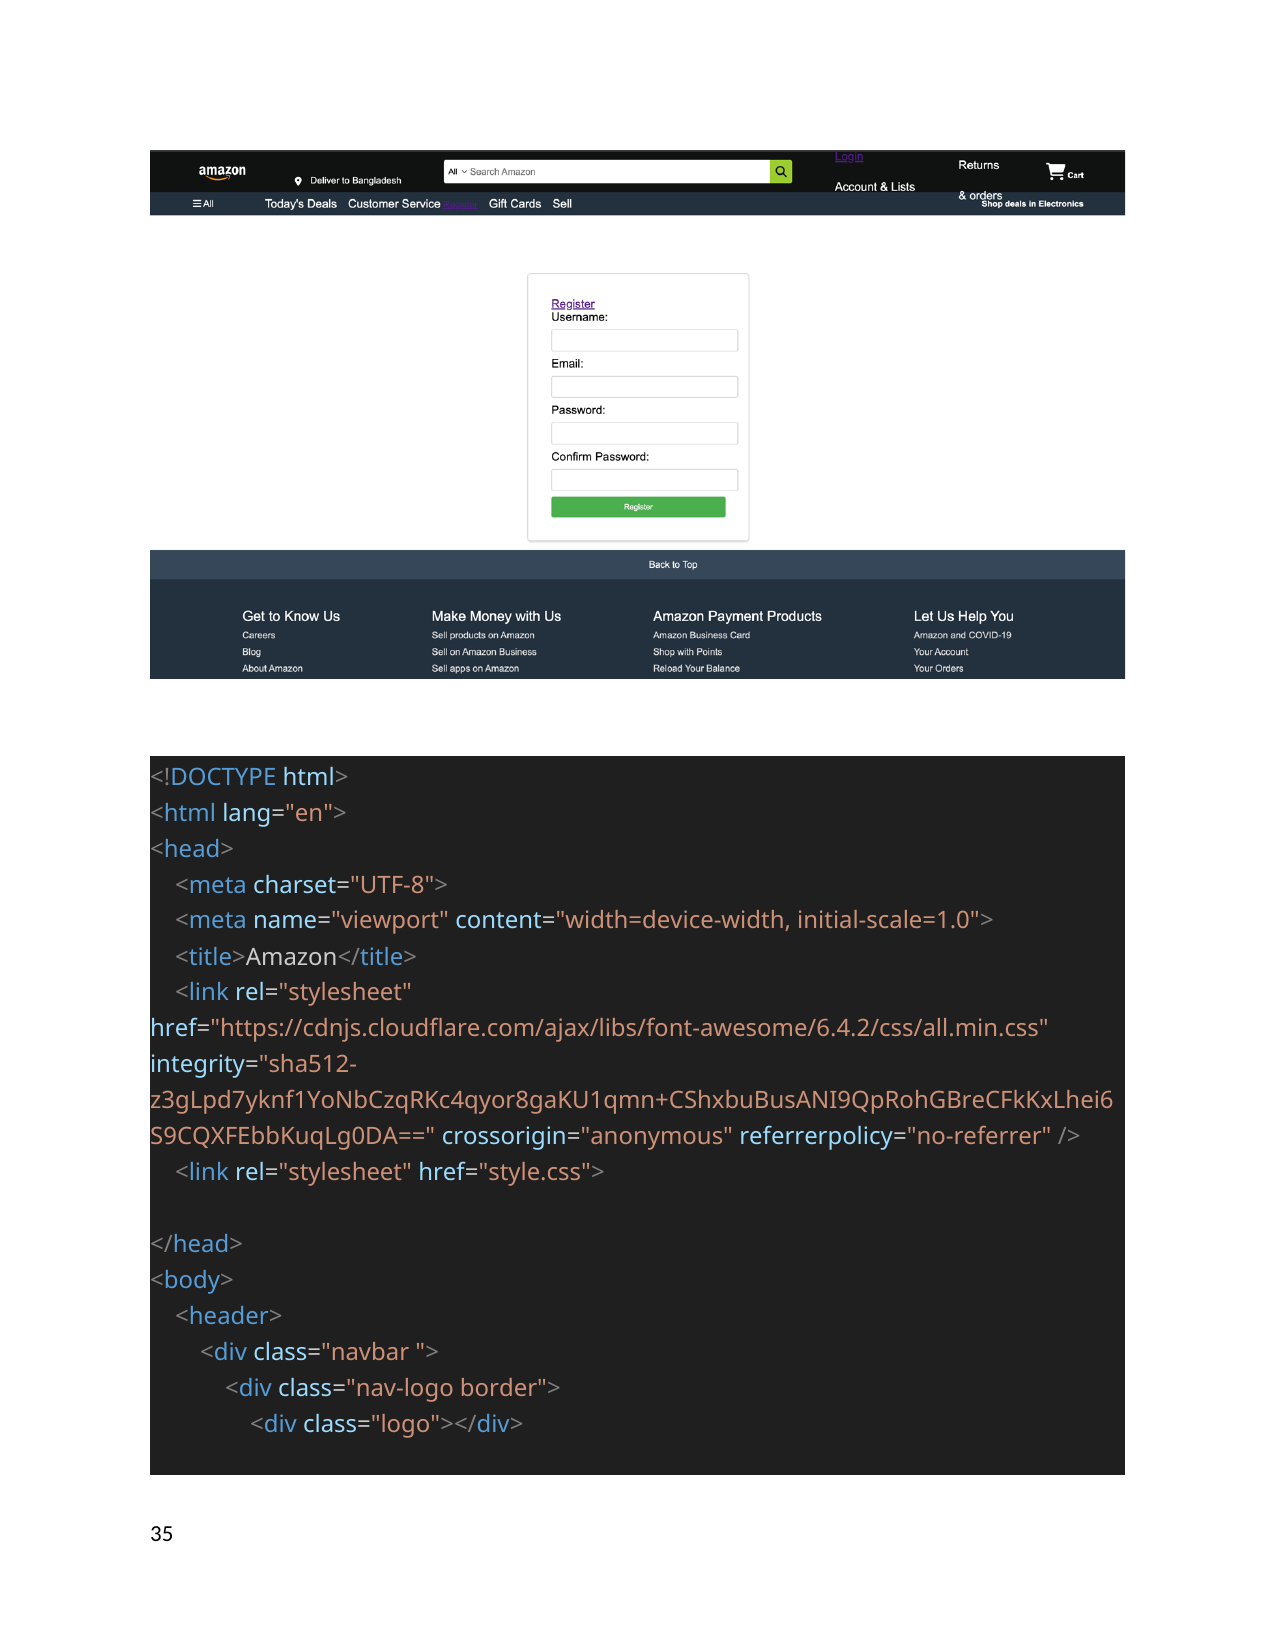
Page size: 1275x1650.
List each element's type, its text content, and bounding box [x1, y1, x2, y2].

text <head> [150, 828, 1125, 864]
text <html lang="en"> [150, 792, 1125, 828]
text <body> [150, 1259, 1125, 1295]
text <link rel="stylesheet" href="https://cdnjs.cloudflare.com/ajax/libs/font-awesome/6.4.2/css/all.min.css" integrity="sha512-z3gLpd7yknf1YoNbCzqRKc4qyor8gaKU1qmn+CShxbuBusANI9QpRohGBreCFkKxLhei6S9CQXFEbbKuqLg0DA==" crossorigin="anonymous" referrerpolicy="no-referrer" /> [150, 972, 1125, 1152]
text <div class="navbar "> [150, 1331, 1125, 1367]
text <header> [150, 1295, 1125, 1331]
text <meta charset="UTF-8"> [150, 864, 1125, 900]
text <title>Amazon</title> [150, 936, 1125, 972]
text <link rel="stylesheet" href="style.css"> [150, 1152, 1125, 1187]
picture [150, 150, 1125, 679]
text <!DOCTYPE html> [150, 756, 1125, 792]
text <meta name="viewport" content="width=device-width, initial-scale=1.0"> [150, 900, 1125, 936]
text <div class="logo"></div> [150, 1403, 1125, 1439]
text </head> [150, 1223, 1125, 1259]
text <div class="nav-logo border"> [150, 1367, 1125, 1403]
